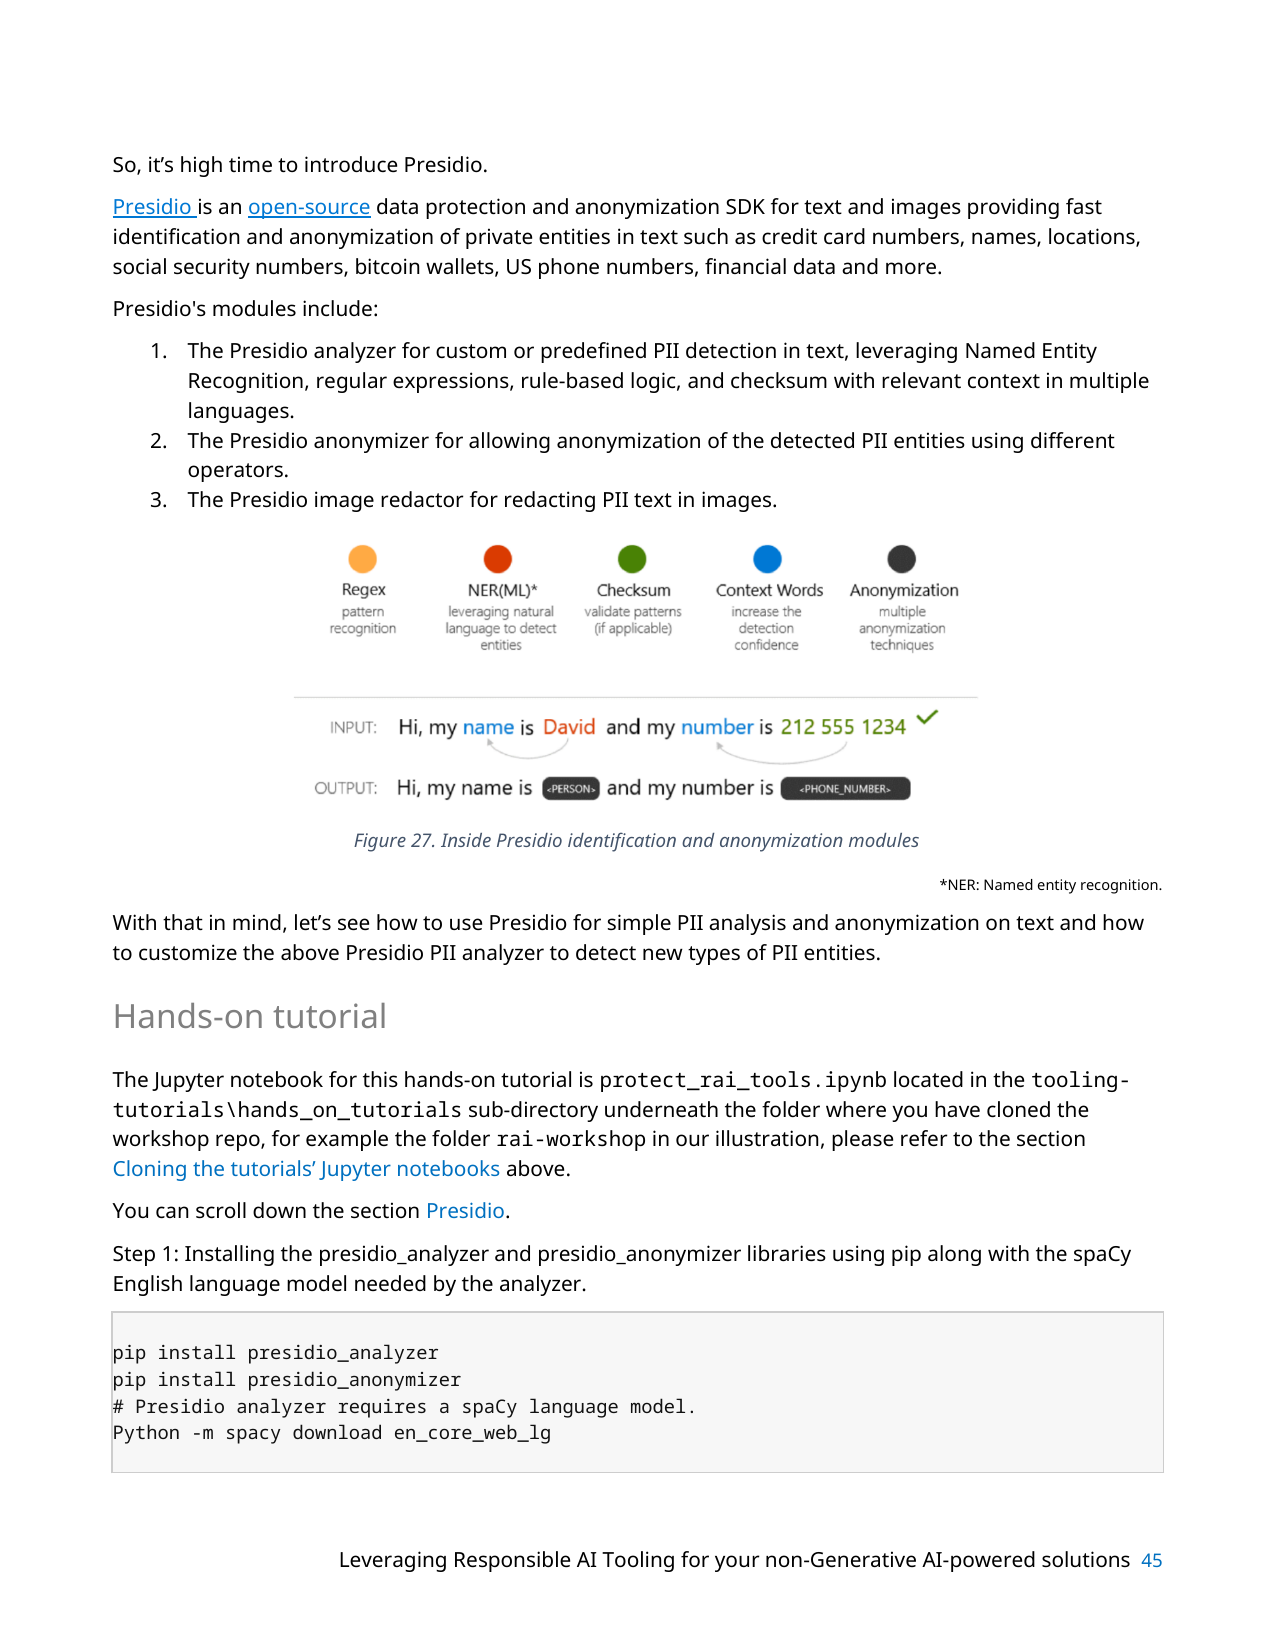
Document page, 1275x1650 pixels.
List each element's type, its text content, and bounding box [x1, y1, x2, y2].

list The Presidio image redactor for redacting PII text in images. [150, 485, 1162, 514]
text The Jupyter notebook for this hands-on tutorial is protect_rai_tools.ipynb located in the tooling-tutorials\hands_on_tutorials sub-directory underneath the folder where you have cloned the workshop repo, for example the folder rai-workshop in our illustration, please refer to the section Cloning the tutorials’ Jupyter notebooks above. [112, 1065, 1162, 1183]
text Presidio is an open-source data protection and anonymization SDK for text and images providing fast identification and anonymization of private entities in text such as credit card numbers, names, locations, social security numbers, bitcoin wallets, US phone numbers, financial data and more. [112, 192, 1162, 280]
text pip install presidio_anonymizer [113, 1364, 1163, 1391]
text pip install presidio_analyzer [113, 1338, 1163, 1364]
subtitle Hands-on tutorial [112, 992, 1162, 1038]
text Step 1: Installing the presidio_analyzer and presidio_anonymizer libraries using pip along with the spaCy English language model needed by the analyzer. [112, 1239, 1162, 1297]
text *NER: Named entity recognition. [112, 874, 1162, 894]
text # Presidio analyzer requires a spaCy language model. [113, 1391, 1163, 1418]
list The Presidio analyzer for custom or predefined PII detection in text, leveraging Named Entity Recognition, regular expressions, rule-based logic, and checksum with relevant context in multiple languages. [150, 336, 1162, 424]
text You can scroll down the section Presidio. [112, 1197, 1162, 1225]
list The Presidio anonymizer for allowing anonymization of the detected PII entities using different operators. [150, 426, 1162, 484]
picture [293, 527, 982, 813]
text So, it’s high time to introduce Presidio. [112, 150, 1162, 178]
text Python -m spacy download en_core_web_lg [113, 1418, 1163, 1445]
text With that in mind, let’s see how to use Presidio for simple PII analysis and anonymization on text and how to customize the above Presidio PII analyzer to detect new types of PII entities. [112, 908, 1162, 966]
text Presidio's modules include: [112, 294, 1162, 323]
text Figure 36. Inside Presidio identification and anonymization modules [112, 827, 1162, 852]
